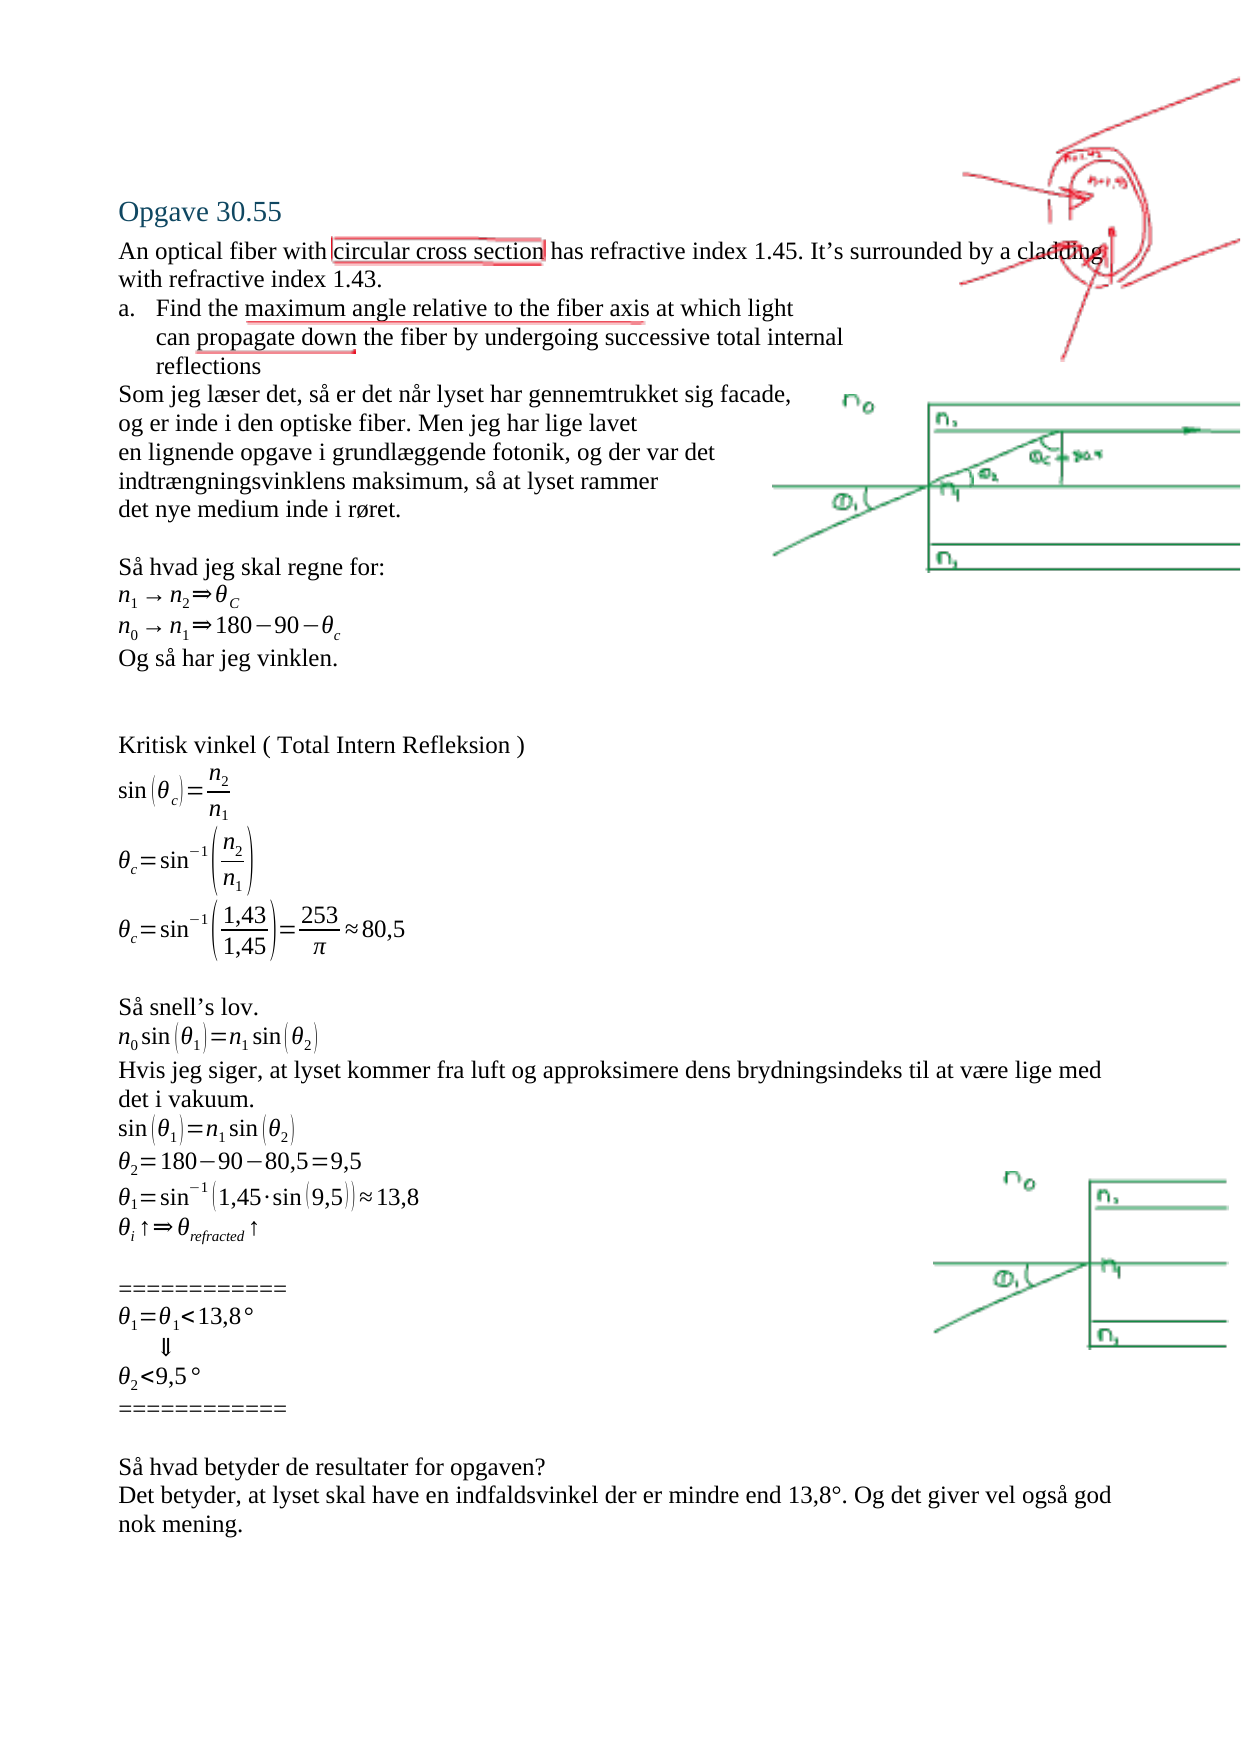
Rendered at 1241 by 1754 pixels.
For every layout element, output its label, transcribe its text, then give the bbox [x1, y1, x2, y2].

text An optical fiber with circular cross section has refractive index 1.45. It’s surrounded by a cladding with refractive index 1.43. [118, 236, 959, 293]
list Find the maximum angle relative to the fiber axis at which light can propagate down the fiber by undergoing successive total internal reflections [118, 293, 1122, 379]
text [118, 1480, 1122, 1538]
text ============ [118, 1394, 1122, 1452]
picture [959, 75, 1241, 362]
text Så snell’s lov. [118, 992, 1122, 1021]
picture [933, 1171, 1229, 1350]
picture [772, 394, 1241, 573]
subtitle Opgave 30.55 [118, 194, 959, 227]
picture [331, 236, 546, 266]
text ============ [118, 1245, 933, 1303]
picture [195, 349, 356, 354]
picture [246, 321, 648, 325]
text Så hvad jeg skal regne for: Og så har jeg vinklen. [118, 523, 1122, 672]
text Som jeg læser det, så er det når lyset har gennemtrukket sig facade, og er inde i den optiske fiber. Men jeg har lige lavet en lignende opgave i grundlæggende fotonik, og der var det indtrængningsvinklens maksimum, så at lyset rammer det nye medium inde i røret. [118, 379, 1122, 523]
text Så hvad betyder de resultater for opgaven? [118, 1452, 1122, 1480]
text Kritisk vinkel ( Total Intern Refleksion ) [118, 730, 1122, 758]
text Hvis jeg siger, at lyset kommer fra luft og approksimere dens brydningsindeks til at være lige med det i vakuum. [118, 1055, 1122, 1113]
